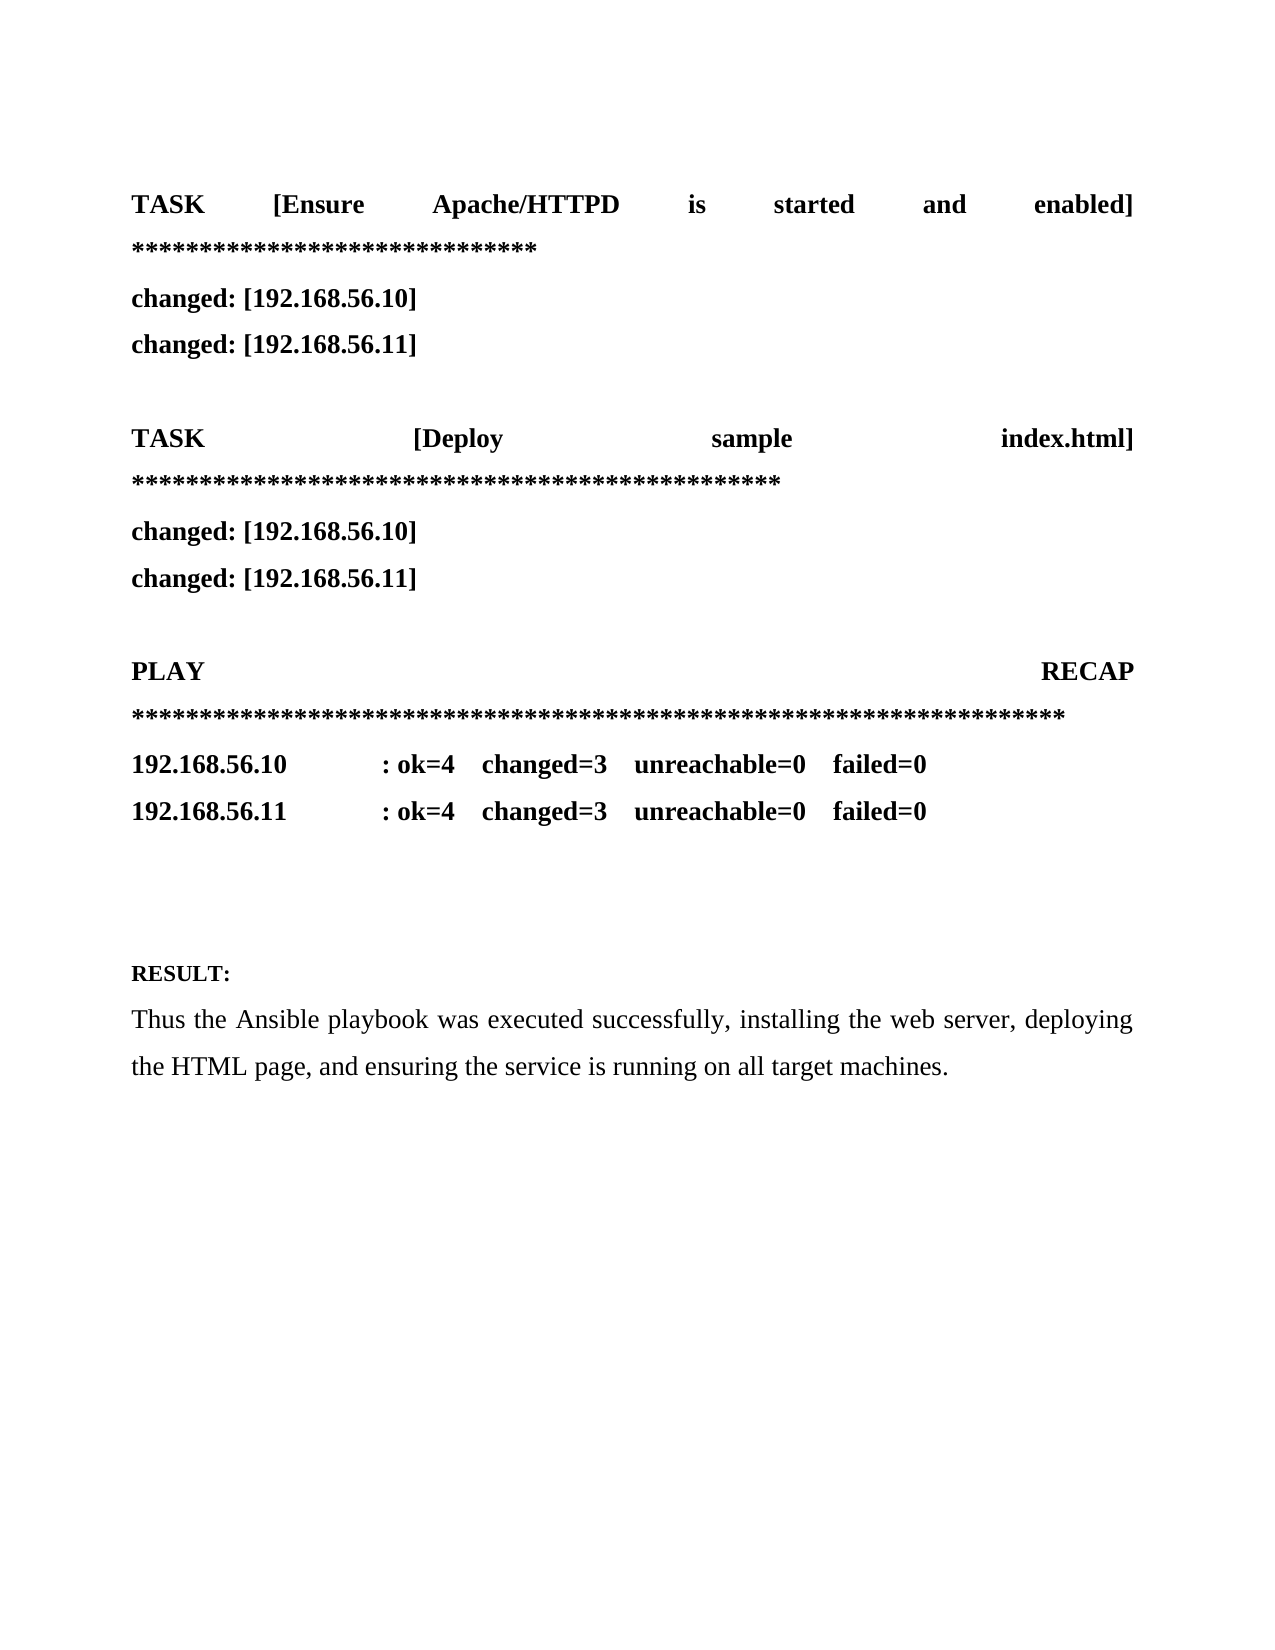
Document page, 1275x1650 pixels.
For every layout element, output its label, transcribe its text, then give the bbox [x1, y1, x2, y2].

text changed: [192.168.56.11] [131, 328, 1134, 359]
text Thus the Ansible playbook was executed successfully, installing the web server, deploying the HTML page, and ensuring the service is running on all target machines. [131, 1004, 1134, 1081]
text changed: [192.168.56.10] [131, 515, 1134, 546]
text 192.168.56.10 : ok=4 changed=3 unreachable=0 failed=0 [131, 748, 1134, 779]
subtitle RESULT: [131, 960, 1134, 986]
text TASK [Ensure Apache/HTTPD is started and enabled] ****************************** [131, 188, 1134, 266]
text TASK [Deploy sample index.html] ************************************************ [131, 422, 1134, 499]
text changed: [192.168.56.10] [131, 282, 1134, 313]
text PLAY RECAP ********************************************************************* [131, 655, 1134, 733]
text changed: [192.168.56.11] [131, 562, 1134, 593]
text 192.168.56.11 : ok=4 changed=3 unreachable=0 failed=0 [131, 795, 1134, 826]
